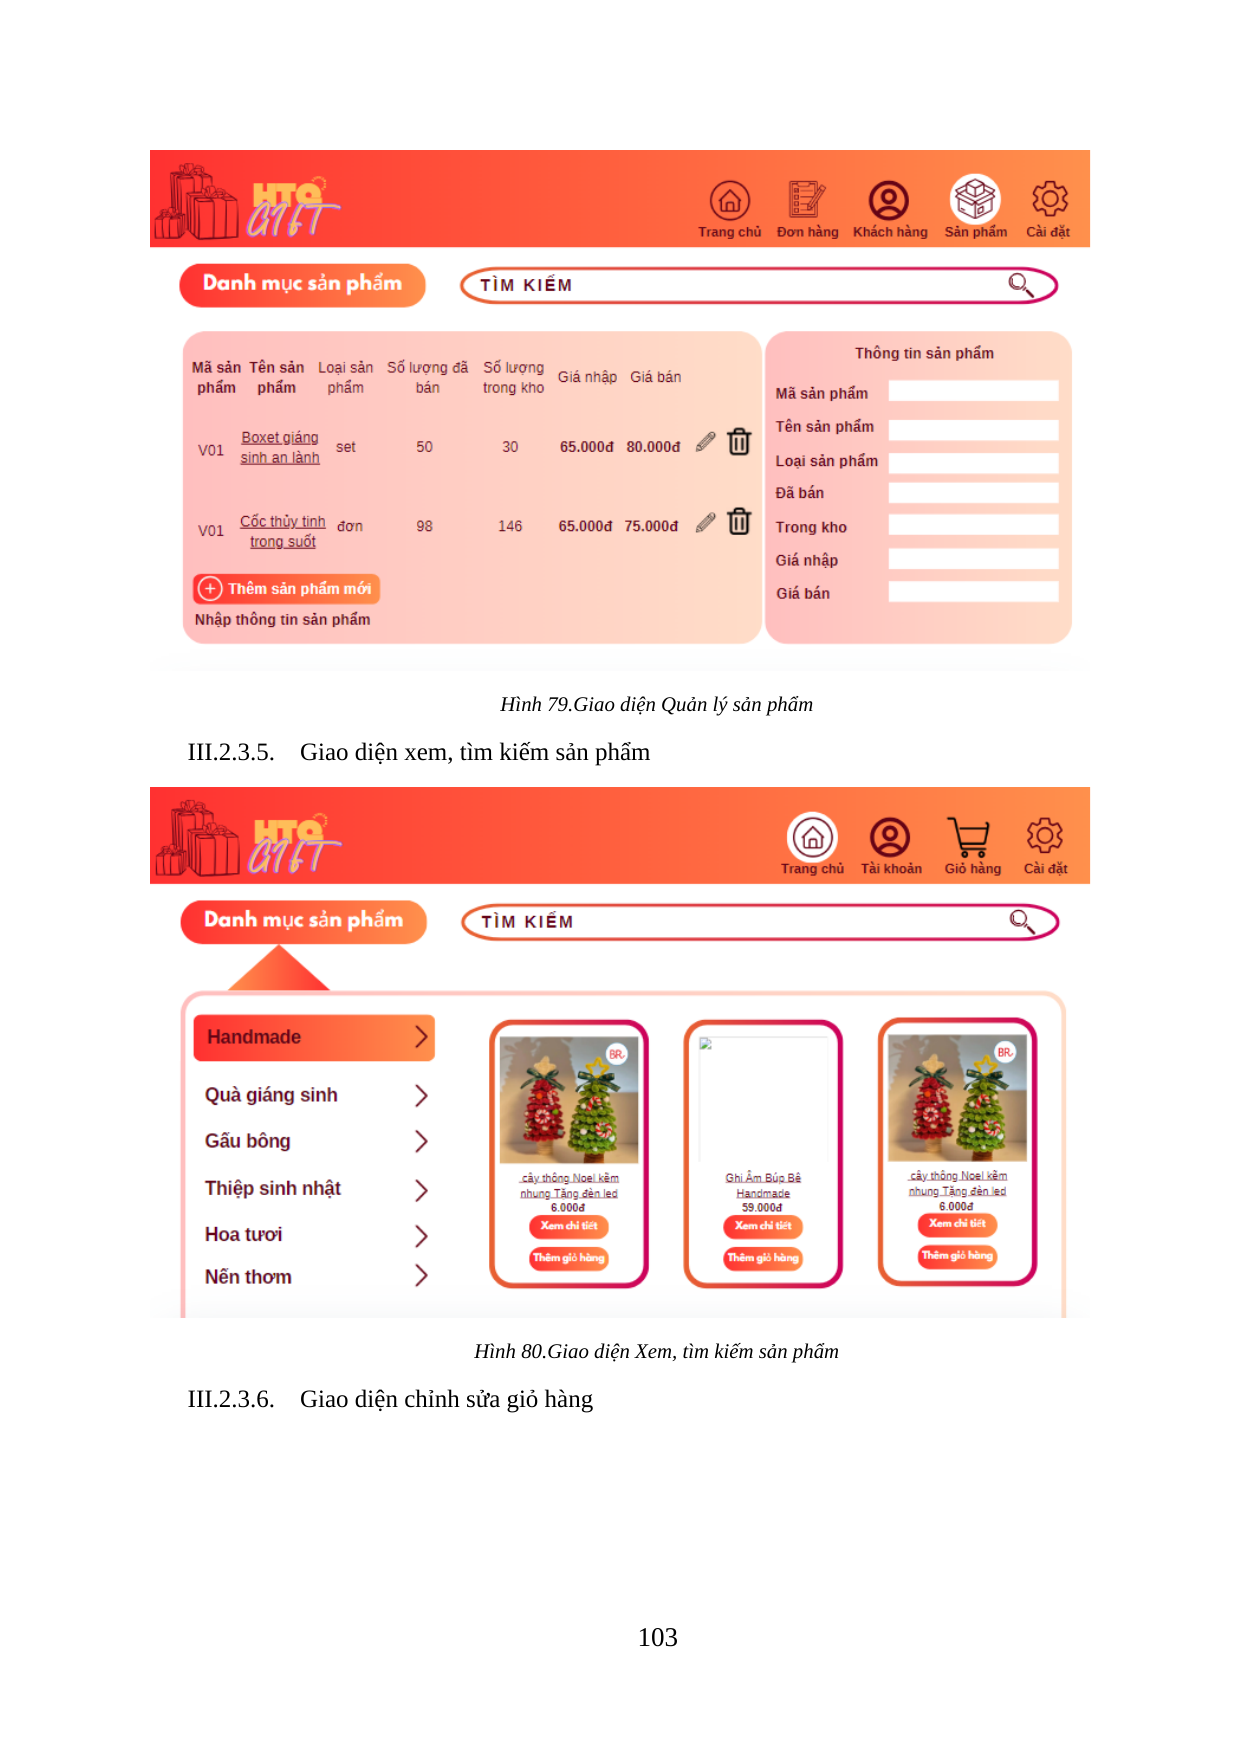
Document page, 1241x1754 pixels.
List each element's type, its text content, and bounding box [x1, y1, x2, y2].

text Hình 79.Giao diện Quản lý sản phẩm [150, 692, 1090, 716]
text Hình 80.Giao diện Xem, tìm kiếm sản phẩm [150, 1339, 1090, 1363]
picture [150, 150, 1091, 671]
picture [150, 787, 1091, 1318]
list Giao diện xem, tìm kiếm sản phẩm [187, 737, 1090, 766]
list Giao diện chỉnh sửa giỏ hàng [187, 1384, 1090, 1413]
